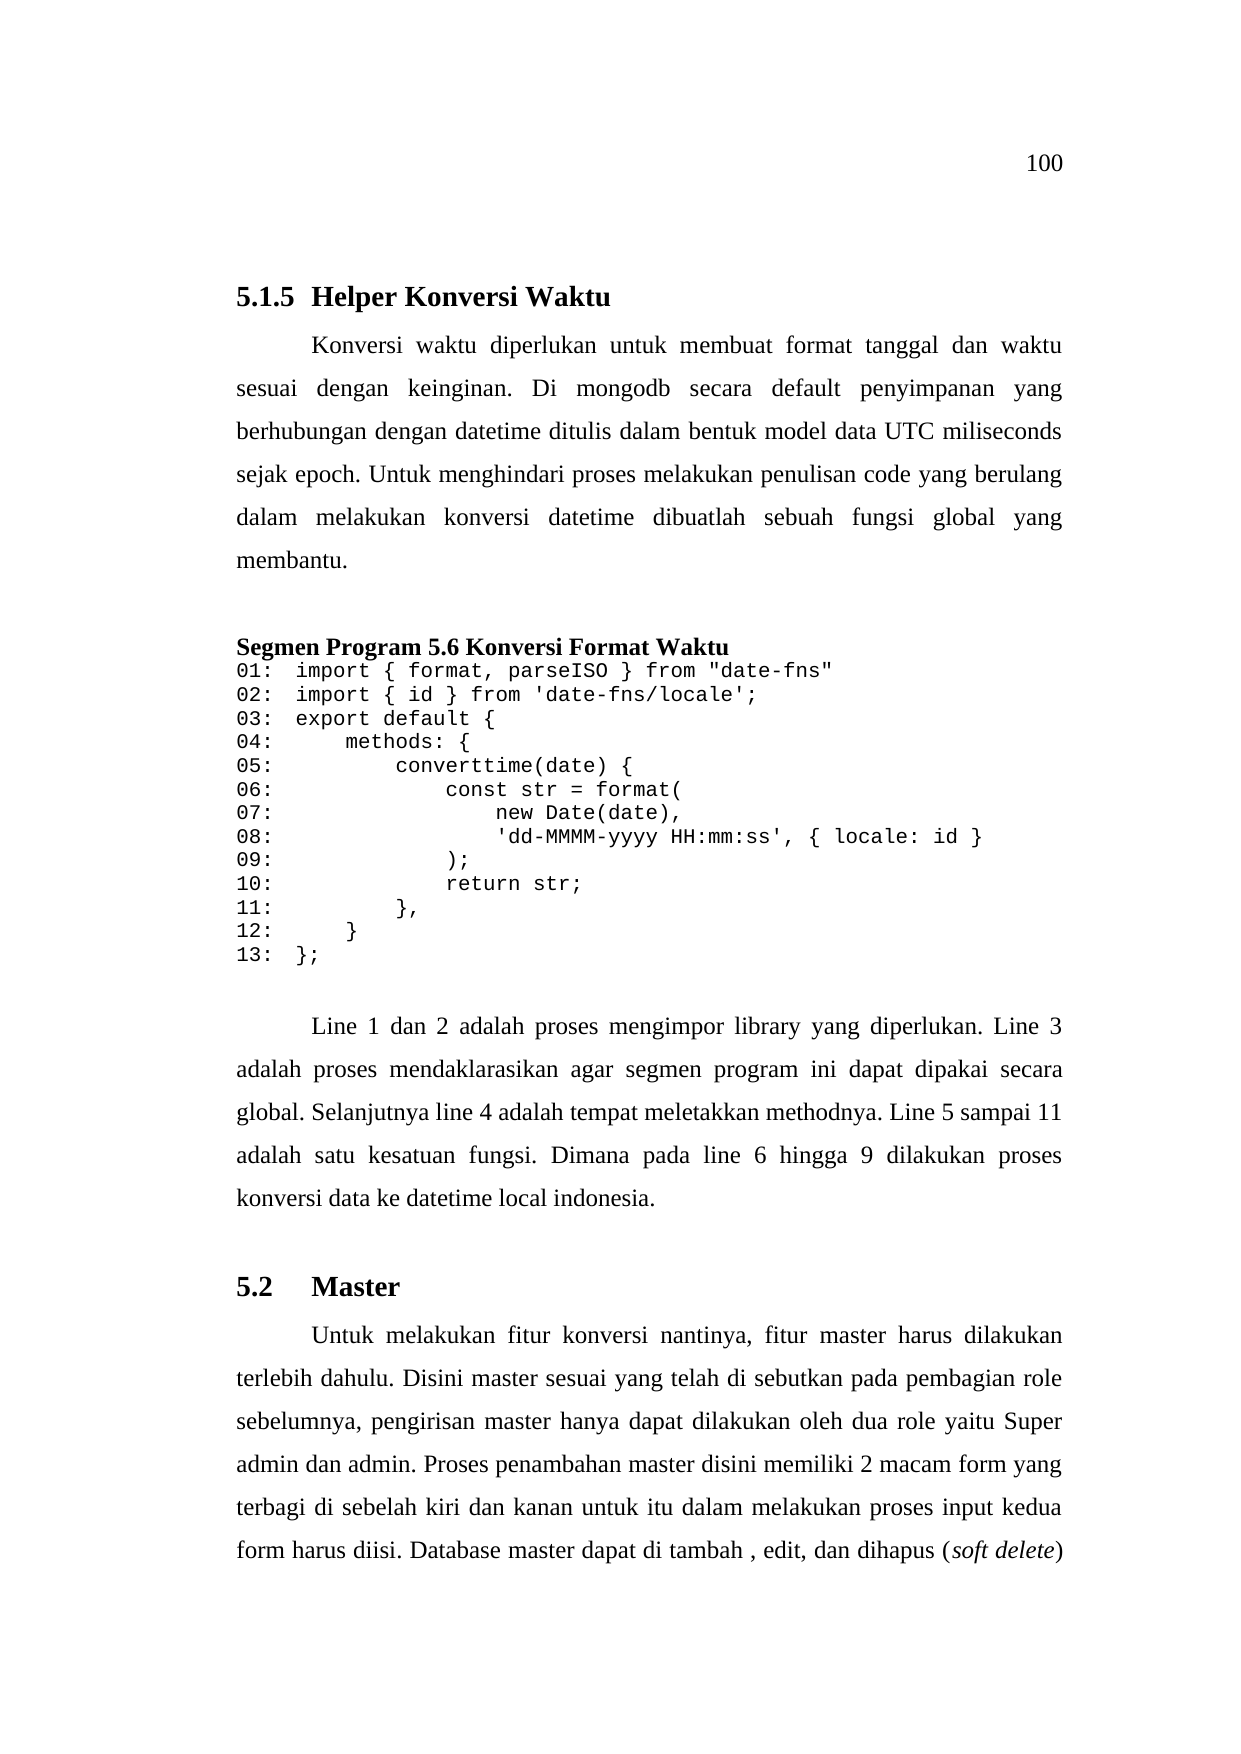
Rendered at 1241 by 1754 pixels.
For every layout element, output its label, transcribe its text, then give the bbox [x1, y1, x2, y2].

list Master [236, 1269, 1063, 1303]
text const str = format( [236, 778, 1063, 802]
text 'dd-MMMM-yyyy HH:mm:ss', { locale: id } [236, 826, 1063, 849]
text ); [236, 849, 1063, 873]
text Line 1 dan 2 adalah proses mengimpor library yang diperlukan. Line 3 adalah proses mendaklarasikan agar segmen program ini dapat dipakai secara global. Selanjutnya line 4 adalah tempat meletakkan methodnya. Line 5 sampai 11 adalah satu kesatuan fungsi. Dimana pada line 6 hingga 9 dilakukan proses konversi data ke datetime local indonesia. [236, 1011, 1063, 1212]
text Konversi waktu diperlukan untuk membuat format tanggal dan waktu sesuai dengan keinginan. Di mongodb secara default penyimpanan yang berhubungan dengan datetime ditulis dalam bentuk model data UTC miliseconds sejak epoch. Untuk menghindari proses melakukan penulisan code yang berulang dalam melakukan konversi datetime dibuatlah sebuah fungsi global yang membantu. [236, 330, 1063, 574]
text new Date(date), [236, 802, 1063, 826]
text converttime(date) { [236, 755, 1063, 778]
text export default { [236, 708, 1063, 731]
text } [236, 920, 1063, 944]
text }; [236, 944, 1063, 968]
list Helper Konversi Waktu [236, 279, 1063, 313]
text }, [236, 897, 1063, 920]
list import { format, parseISO } from "date-fns" [236, 660, 1063, 684]
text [236, 1320, 1063, 1564]
text Segmen Program 5.6 Konversi Format Waktu [236, 632, 1063, 660]
text import { id } from 'date-fns/locale'; [236, 684, 1063, 708]
text methods: { [236, 731, 1063, 755]
text return str; [236, 873, 1063, 897]
